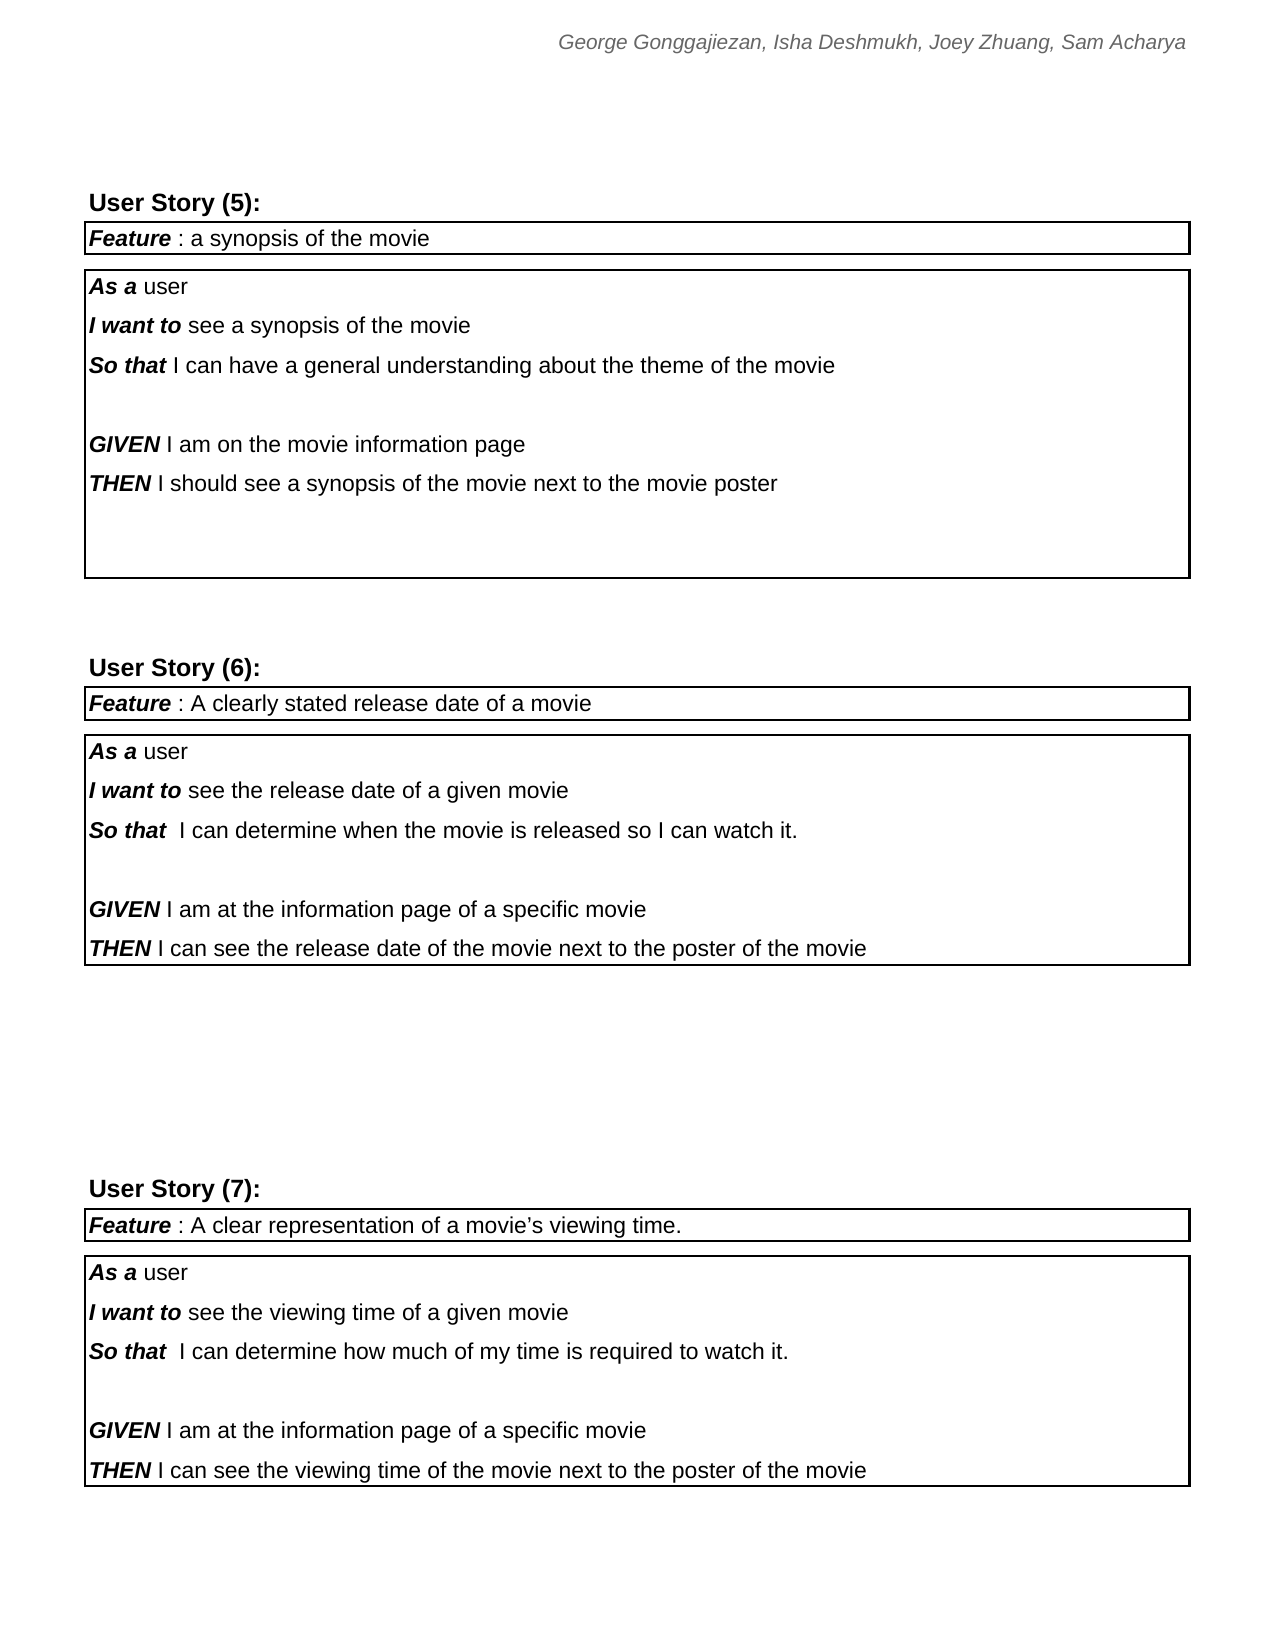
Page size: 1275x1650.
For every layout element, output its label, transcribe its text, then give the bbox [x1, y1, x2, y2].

text I want to see the viewing time of a given movie [86, 1295, 1188, 1325]
text GIVEN I am on the movie information page [86, 426, 1188, 457]
text Feature : A clearly stated release date of a movie [86, 688, 1188, 719]
text So that I can determine when the movie is released so I can watch it. [86, 813, 1188, 843]
text I want to see a synopsis of the movie [86, 308, 1188, 338]
text GIVEN I am at the information page of a specific movie [86, 892, 1188, 922]
text User Story (7): [88, 1174, 1186, 1203]
text Feature : a synopsis of the movie [86, 223, 1188, 253]
text THEN I can see the release date of the movie next to the poster of the movie [86, 931, 1188, 964]
text As a user [86, 271, 1188, 299]
text As a user [86, 736, 1188, 764]
text So that I can determine how much of my time is required to watch it. [86, 1334, 1188, 1365]
text User Story (6): [88, 653, 1186, 682]
text User Story (5): [88, 188, 1186, 216]
text So that I can have a general understanding about the theme of the movie [86, 347, 1188, 378]
text THEN I should see a synopsis of the movie next to the movie poster [86, 466, 1188, 496]
text Feature : A clear representation of a movie’s viewing time. [86, 1210, 1188, 1240]
text I want to see the release date of a given movie [86, 773, 1188, 804]
text As a user [86, 1257, 1188, 1286]
text GIVEN I am at the information page of a specific movie [86, 1413, 1188, 1444]
text THEN I can see the viewing time of the movie next to the poster of the movie [86, 1453, 1188, 1485]
